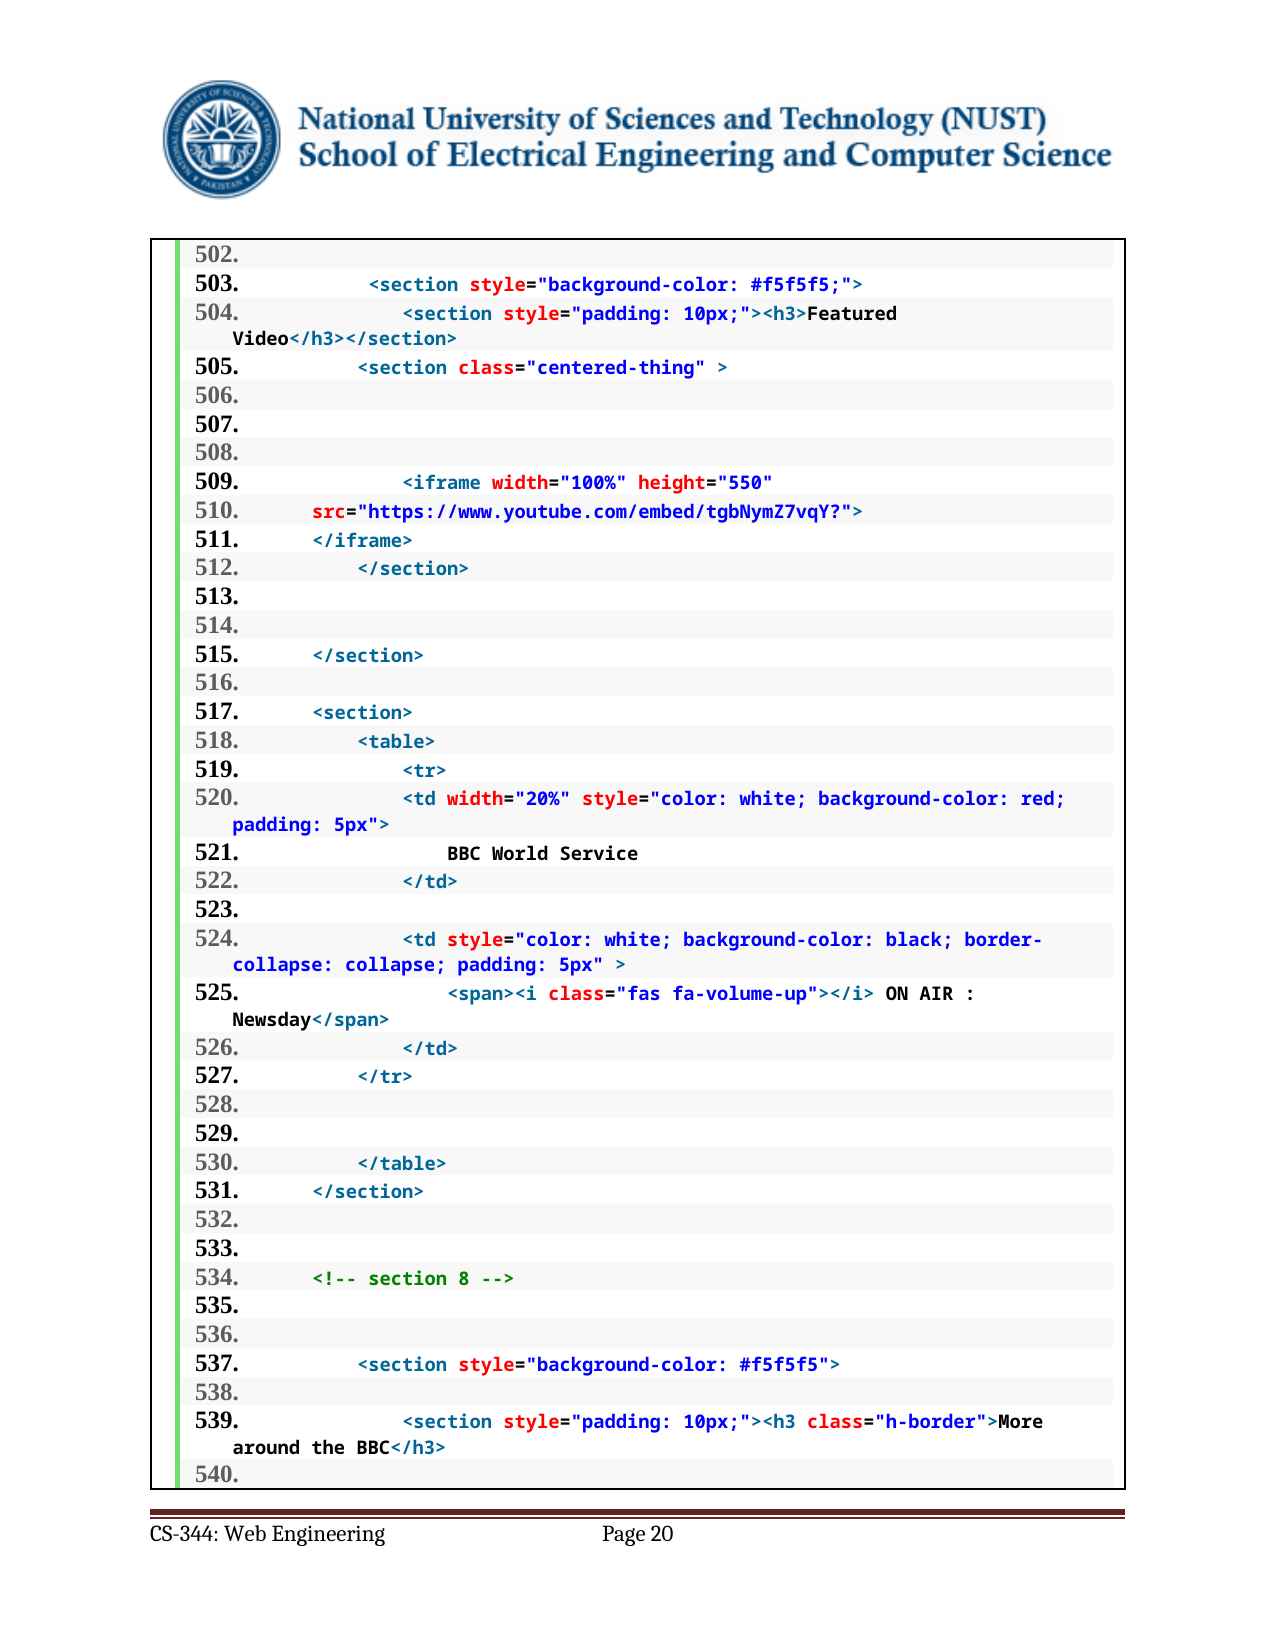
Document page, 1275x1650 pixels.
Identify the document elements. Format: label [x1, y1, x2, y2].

picture [150, 75, 1125, 210]
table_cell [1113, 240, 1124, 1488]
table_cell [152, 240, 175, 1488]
